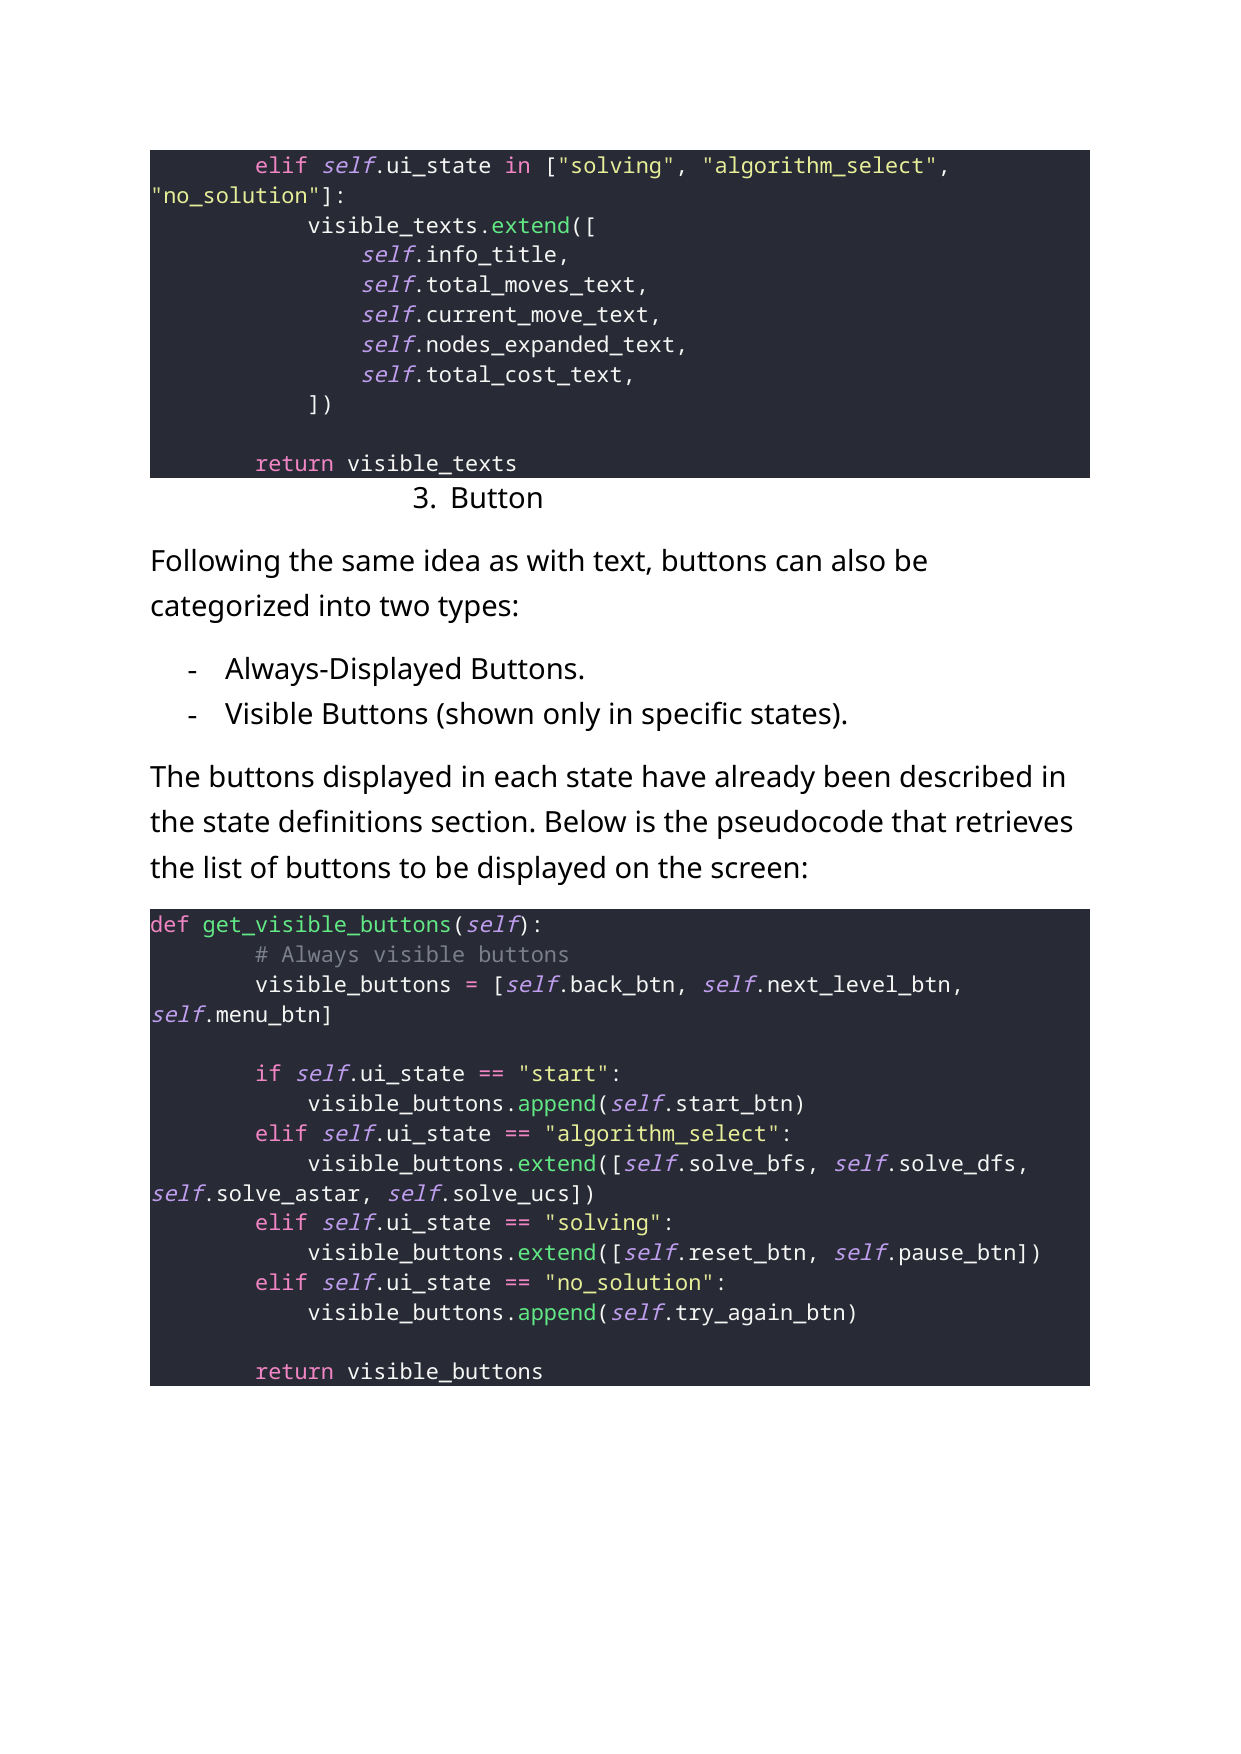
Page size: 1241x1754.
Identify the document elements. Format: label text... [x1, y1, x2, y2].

text visible_texts.extend([ [150, 209, 1090, 239]
text self.nodes_expanded_text, [150, 329, 1090, 358]
text Following the same idea as with text, buttons can also be categorized into two types: [150, 540, 1090, 625]
text def get_visible_buttons(self): [150, 909, 1090, 939]
text self.info_title, [150, 239, 1090, 269]
text self.current_move_text, [150, 299, 1090, 329]
text ]) [150, 388, 1090, 418]
text if self.ui_state == "start": [150, 1058, 1090, 1088]
text visible_buttons.append(self.start_btn) [150, 1088, 1090, 1118]
text elif self.ui_state == "algorithm_select": [150, 1118, 1090, 1148]
text The buttons displayed in each state have already been described in the state definitions section. Below is the pseudocode that retrieves the list of buttons to be displayed on the screen: [150, 756, 1090, 887]
text self.total_cost_text, [150, 358, 1090, 388]
text return visible_texts [150, 448, 1090, 478]
text visible_buttons.extend([self.reset_btn, self.pause_btn]) [150, 1237, 1090, 1267]
text visible_buttons.append(self.try_again_btn) [150, 1297, 1090, 1326]
text elif self.ui_state in ["solving", "algorithm_select", "no_solution"]: [150, 150, 1090, 209]
text elif self.ui_state == "solving": [150, 1207, 1090, 1237]
text elif self.ui_state == "no_solution": [150, 1267, 1090, 1297]
text # Always visible buttons [150, 939, 1090, 969]
list Visible Buttons (shown only in specific states). [187, 693, 1090, 733]
text self.total_moves_text, [150, 269, 1090, 299]
text return visible_buttons [150, 1356, 1090, 1386]
list Always-Displayed Buttons. [187, 648, 1090, 688]
text visible_buttons = [self.back_btn, self.next_level_btn, self.menu_btn] [150, 969, 1090, 1028]
text visible_buttons.extend([self.solve_bfs, self.solve_dfs, self.solve_astar, self.solve_ucs]) [150, 1148, 1090, 1207]
list Button [412, 478, 1090, 517]
